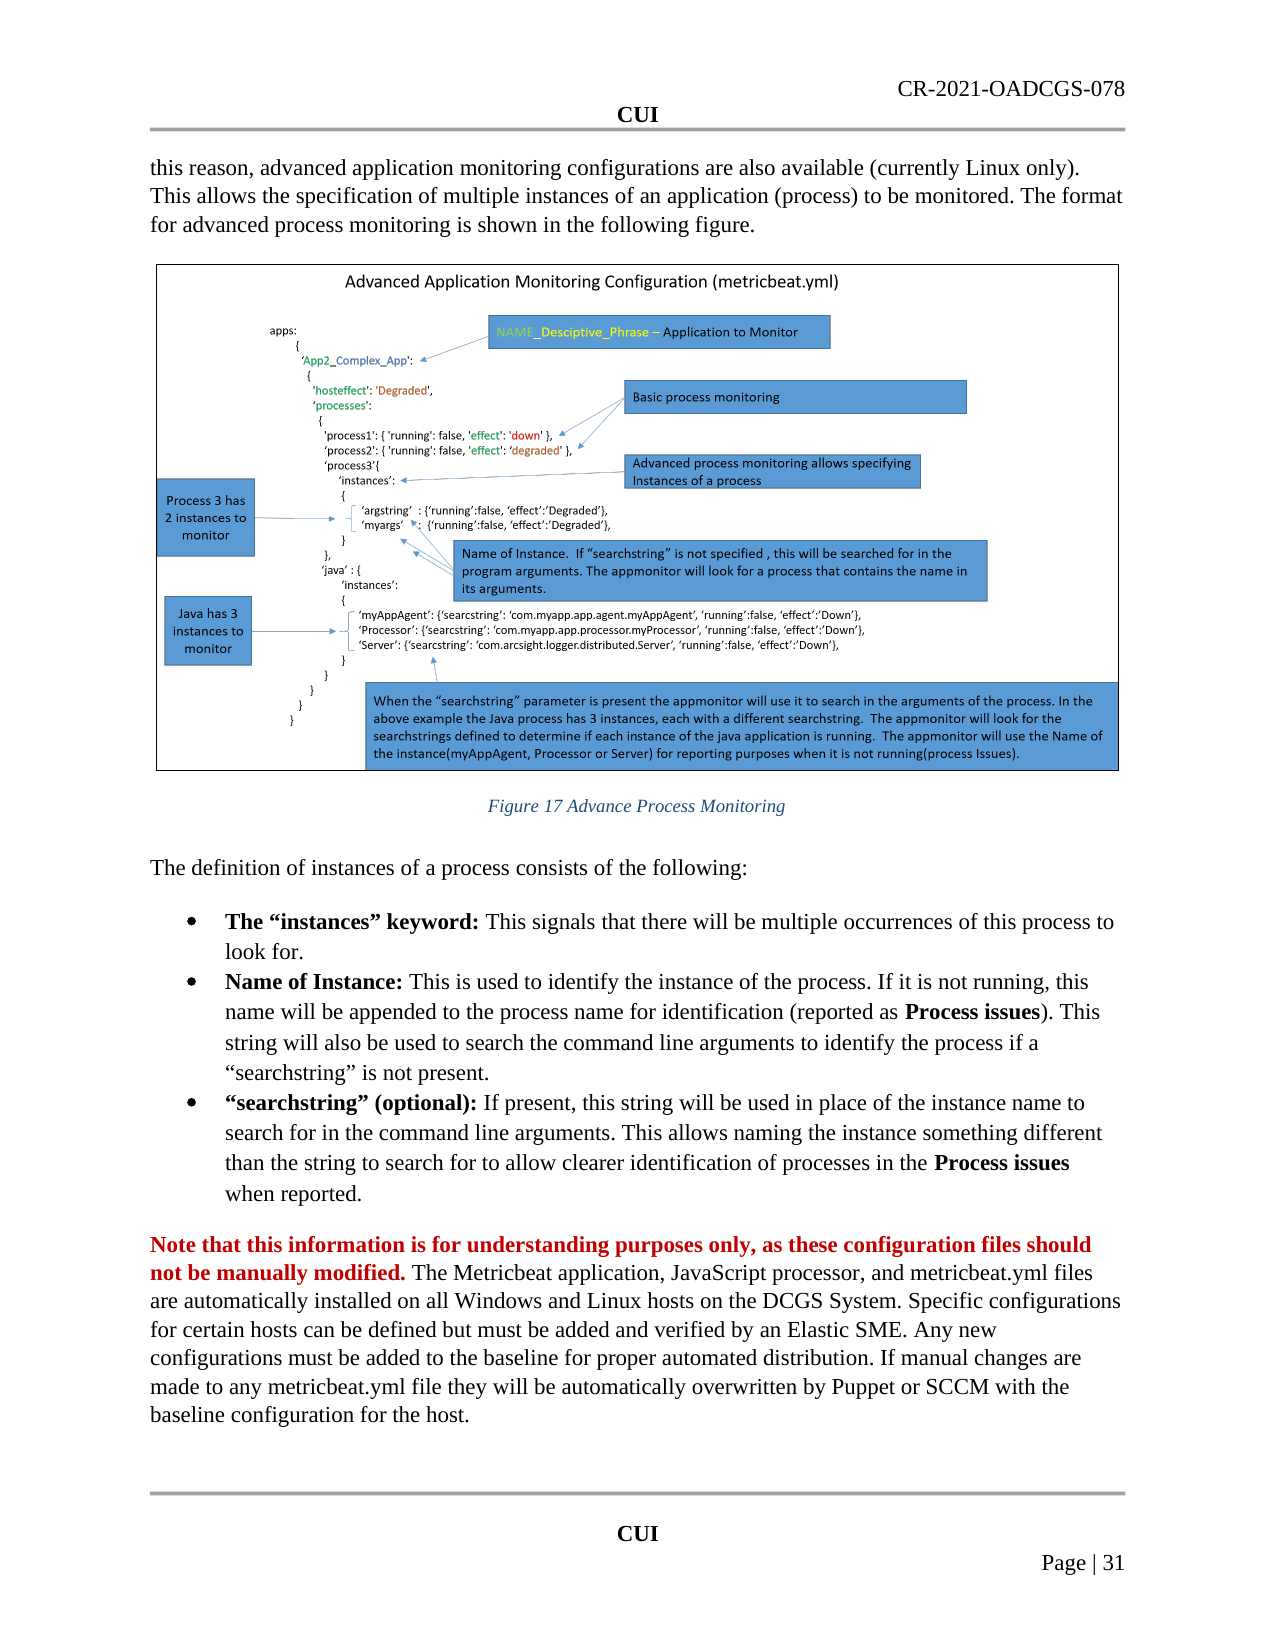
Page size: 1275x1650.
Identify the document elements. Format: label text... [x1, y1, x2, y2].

list The “instances” keyword: This signals that there will be multiple occurrences of this process to look for. [187, 908, 1125, 964]
list Name of Instance: This is used to identify the instance of the process. If it is not running, this name will be appended to the process name for identification (reported as Process issues). This string will also be used to search the command line arguments to identify the process if a “searchstring” is not present. [187, 968, 1125, 1085]
picture [157, 265, 1118, 770]
list “searchstring” (optional): If present, this string will be used in place of the instance name to search for in the command line arguments. This allows naming the instance something different than the string to search for to allow clearer identification of processes in the Process issues when reported. [187, 1089, 1125, 1206]
text Figure 17 Advance Process Monitoring [150, 795, 1125, 817]
text Note that this information is for understanding purposes only, as these configuration files should not be manually modified. The Metricbeat application, JavaScript processor, and metricbeat.yml files are automatically installed on all Windows and Linux hosts on the DCGS System. Specific configurations for certain hosts can be defined but must be added and verified by an Elastic SME. Any new configurations must be added to the baseline for proper automated distribution. If manual changes are made to any metricbeat.yml file they will be automatically overwritten by Puppet or SCCM with the baseline configuration for the host. [150, 1231, 1125, 1428]
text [150, 154, 1125, 237]
text The definition of instances of a process consists of the following: [150, 854, 1125, 881]
